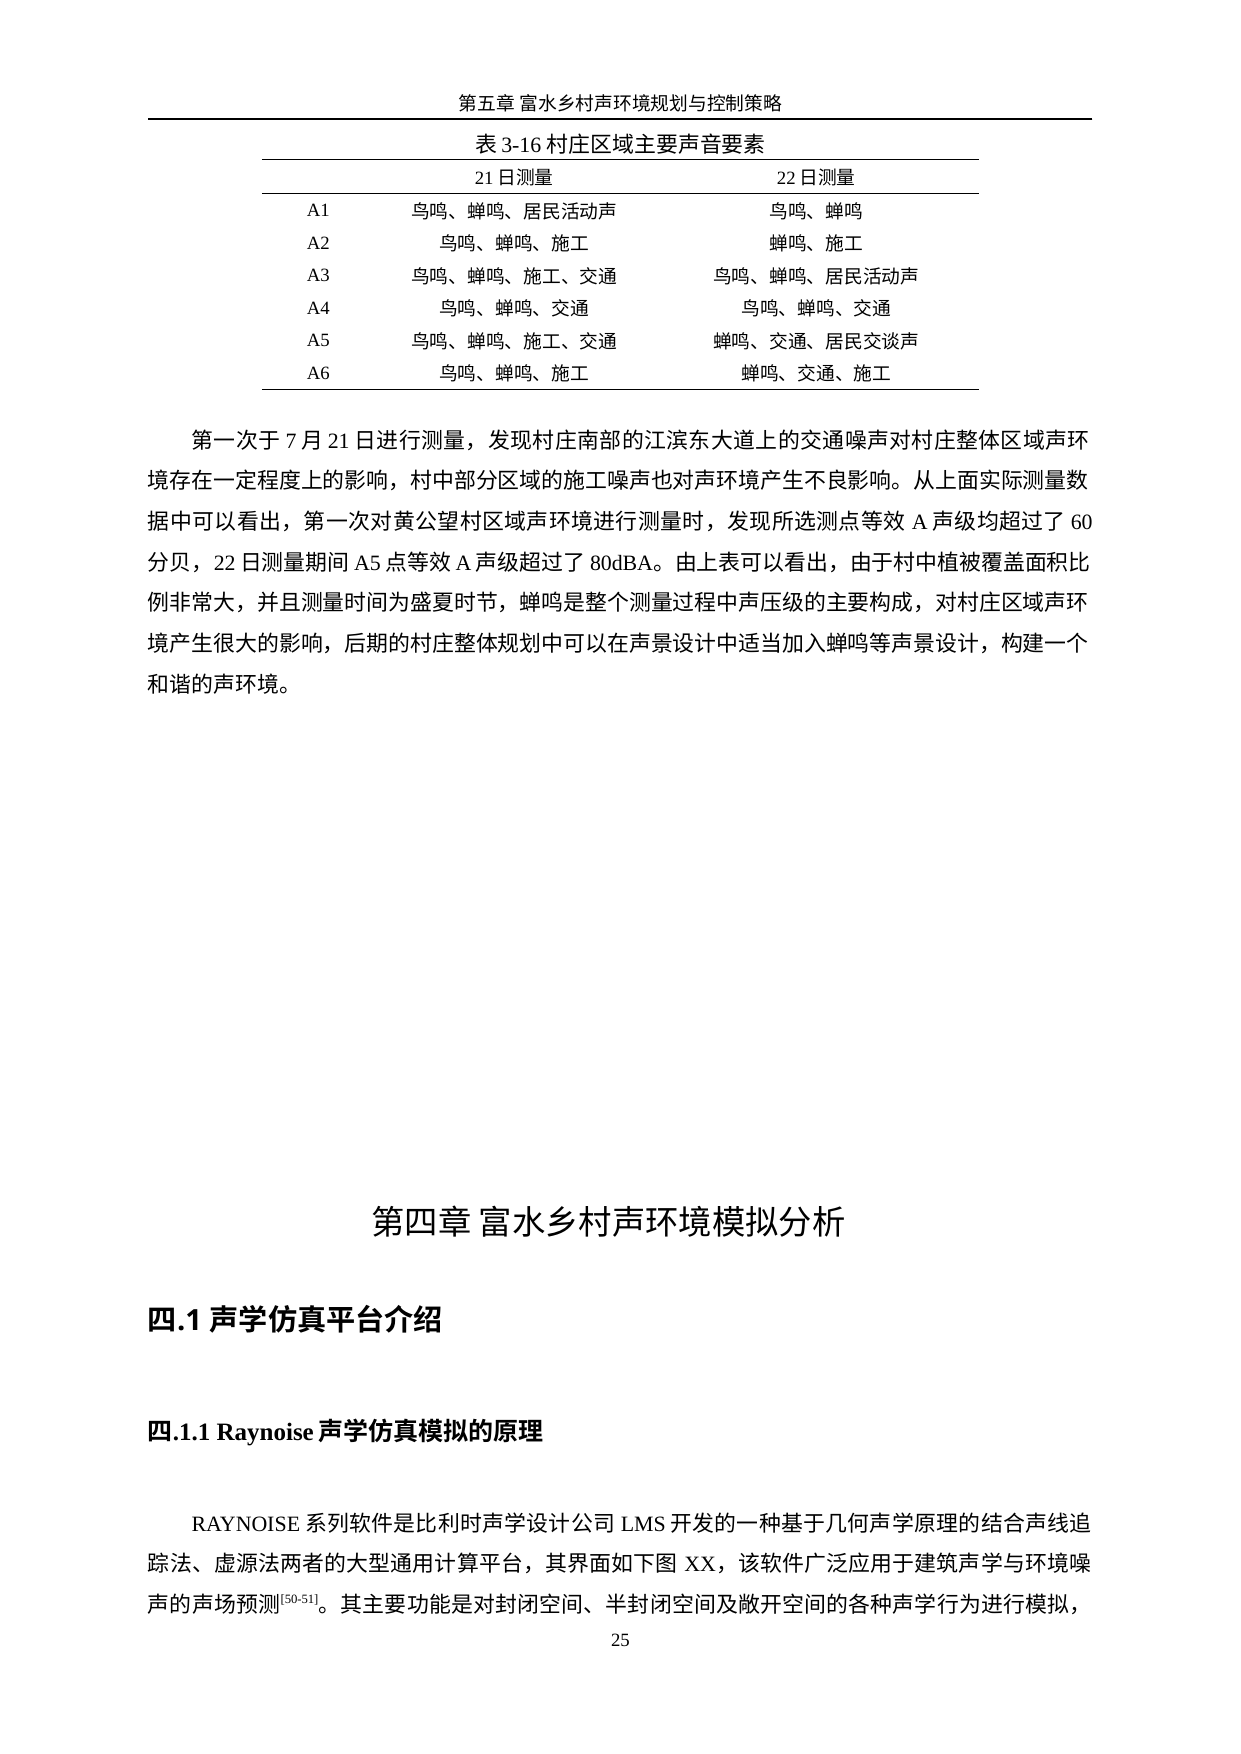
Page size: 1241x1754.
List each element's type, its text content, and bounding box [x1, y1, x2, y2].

table_cell 鸟鸣、蝉鸣、施工 [374, 356, 653, 389]
table_cell A4 [262, 291, 374, 324]
table_cell 鸟鸣、蝉鸣、施工 [374, 226, 653, 259]
table_cell A3 [262, 259, 374, 291]
table_cell A1 [262, 194, 374, 226]
table_cell 蝉鸣、施工 [653, 226, 978, 259]
text 富水乡村声环境模拟分析 [148, 1188, 1092, 1253]
text Raynoise声学仿真模拟的原理 [148, 1397, 1092, 1462]
table_header 22日测量 [653, 160, 978, 193]
table_cell 鸟鸣、蝉鸣、施工、交通 [374, 324, 653, 356]
table_cell A2 [262, 226, 374, 259]
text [148, 1505, 1092, 1619]
table_cell 鸟鸣、蝉鸣、交通 [374, 291, 653, 324]
table_cell 鸟鸣、蝉鸣、居民活动声 [374, 194, 653, 226]
text 第一次于7月21日进行测量，发现村庄南部的江滨东大道上的交通噪声对村庄整体区域声环境存在一定程度上的影响，村中部分区域的施工噪声也对声环境产生不良影响。从上面实际测量数据中可以看出，第一次对黄公望村区域声环境进行测量时，发现所选测点等效A声级均超过了60分贝，22日测量期间A5点等效A声级超过了80dBA。由上表可以看出，由于村中植被覆盖面积比例非常大，并且测量时间为盛夏时节，蝉鸣是整个测量过程中声压级的主要构成，对村庄区域声环境产生很大的影响，后期的村庄整体规划中可以在声景设计中适当加入蝉鸣等声景设计，构建一个和谐的声环境。 [148, 422, 1092, 699]
text 声学仿真平台介绍 [148, 1285, 1092, 1350]
table_cell 鸟鸣、蝉鸣、施工、交通 [374, 259, 653, 291]
table_cell 鸟鸣、蝉鸣、居民活动声 [653, 259, 978, 291]
text 表3-16 村庄区域主要声音要素 [148, 127, 1092, 159]
table_header 21日测量 [374, 160, 653, 193]
table_cell A5 [262, 324, 374, 356]
table_cell 鸟鸣、蝉鸣 [653, 194, 978, 226]
table_cell A6 [262, 356, 374, 389]
table_cell 蝉鸣、交通、施工 [653, 356, 978, 389]
table_header [262, 160, 374, 193]
table_cell 鸟鸣、蝉鸣、交通 [653, 291, 978, 324]
table_cell 蝉鸣、交通、居民交谈声 [653, 324, 978, 356]
